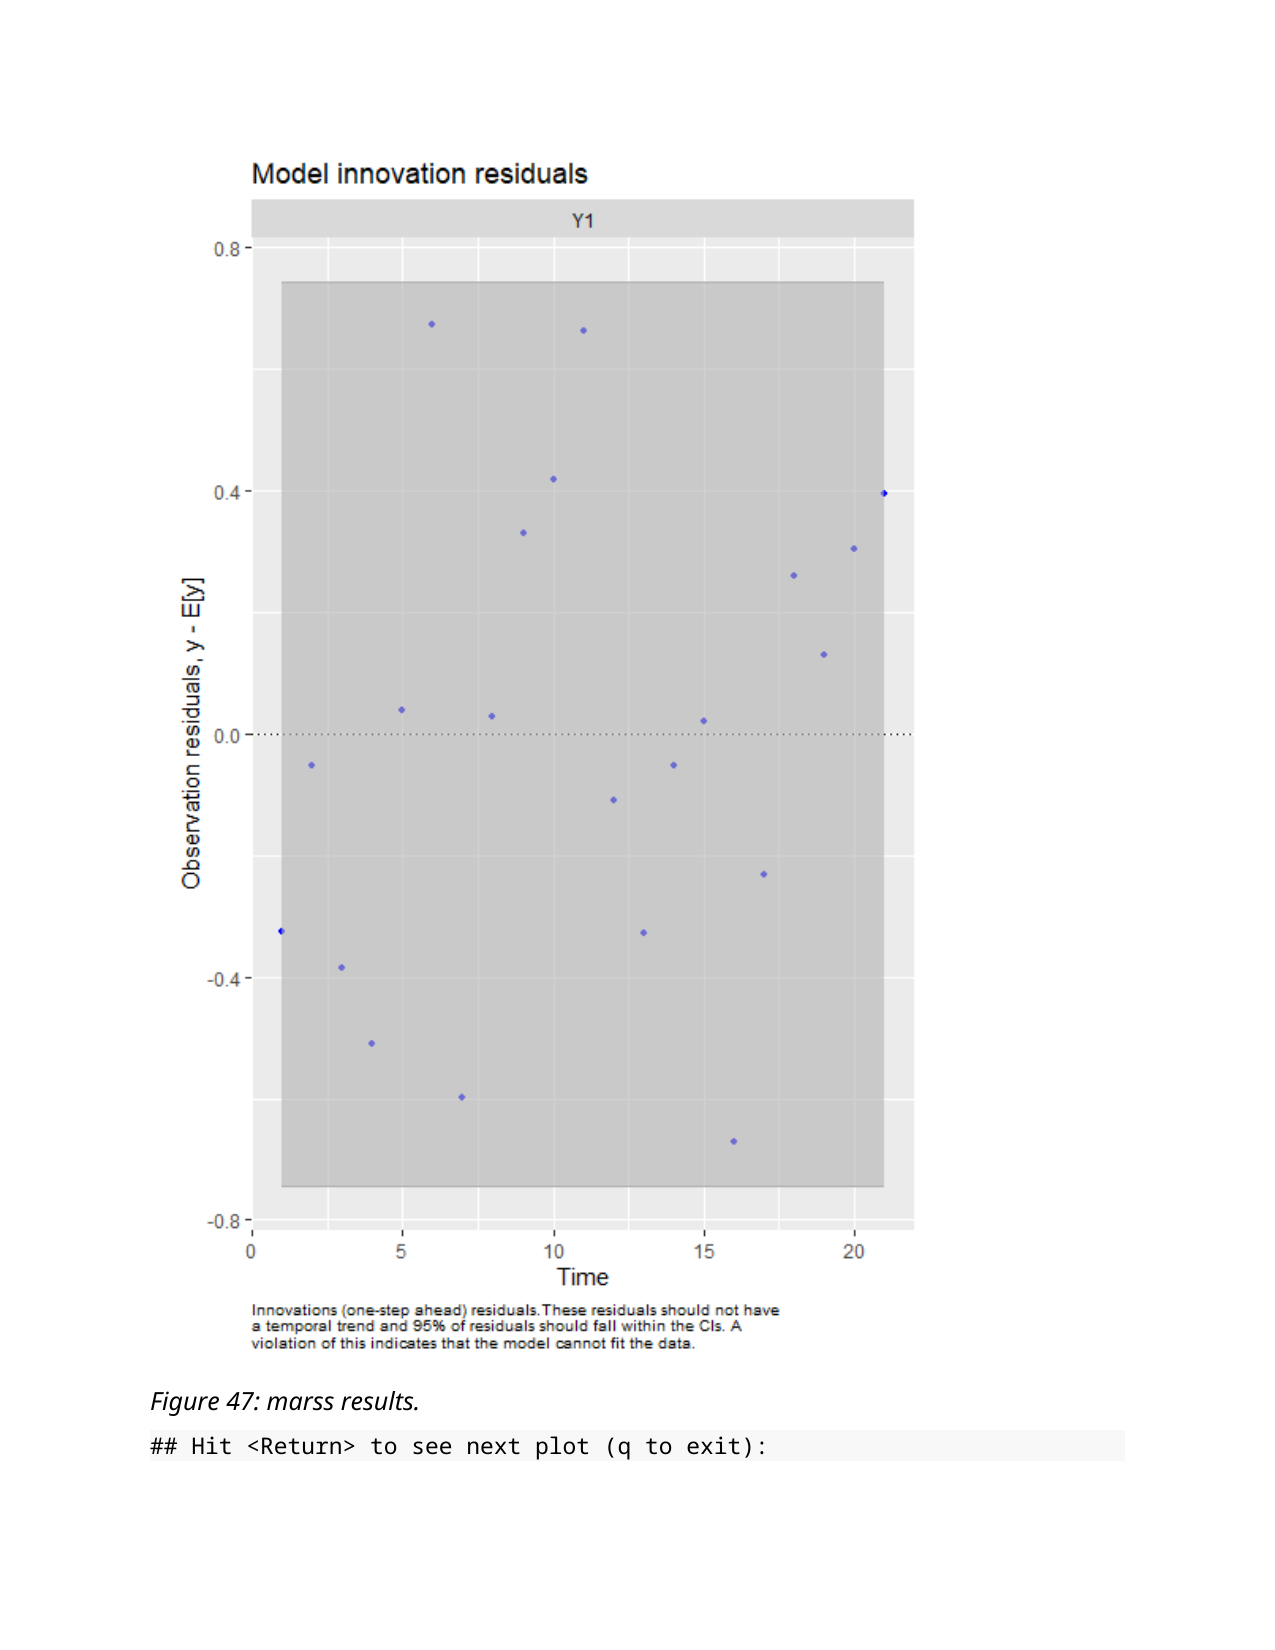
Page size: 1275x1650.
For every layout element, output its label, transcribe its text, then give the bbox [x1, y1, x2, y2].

text Figure 47: marss results. [150, 1383, 1125, 1417]
text ## Hit <Return> to see next plot (q to exit): [150, 1430, 1125, 1461]
picture [168, 150, 927, 1363]
